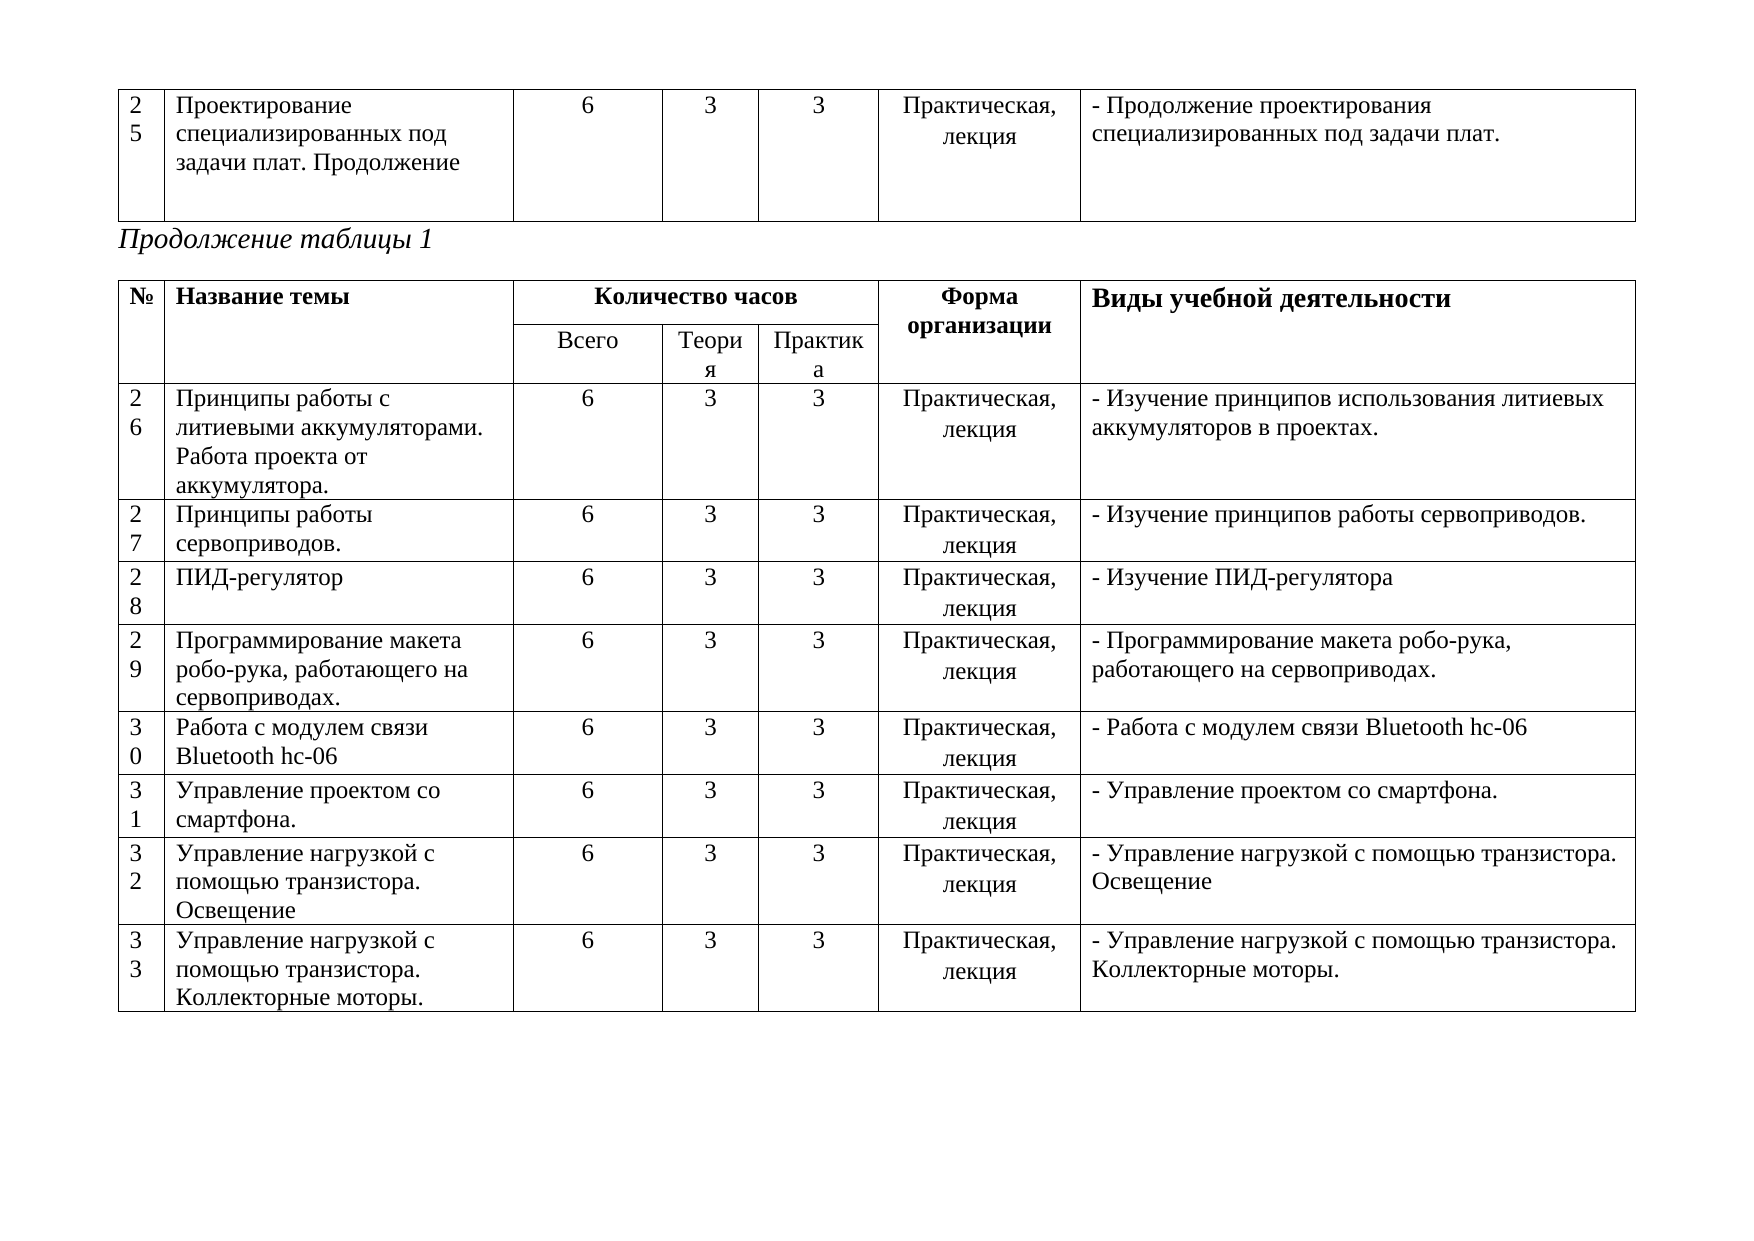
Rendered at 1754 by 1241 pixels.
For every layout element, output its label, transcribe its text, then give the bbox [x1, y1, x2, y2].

table_cell - Продолжение проектирования специализированных под задачи плат. [1081, 90, 1635, 221]
table_cell Управление нагрузкой с помощью транзистора. Освещение [165, 838, 513, 924]
table_cell Программирование макета робо-рука, работающего на сервоприводах. [165, 625, 513, 711]
table_cell 33 [119, 925, 164, 1011]
table_cell Практическая, лекция [879, 712, 1080, 774]
table_header Виды учебной деятельности [1081, 281, 1635, 382]
table_header № [119, 281, 164, 382]
table_cell 6 [514, 90, 662, 221]
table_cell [879, 90, 1080, 221]
table_cell Принципы работы сервоприводов. [165, 500, 513, 561]
table_cell 6 [514, 562, 662, 624]
table_cell 30 [119, 712, 164, 774]
table_cell 6 [514, 925, 662, 1011]
table_cell Проектирование специализированных под задачи плат. Продолжение [165, 90, 513, 221]
table_cell Практическая, лекция [879, 500, 1080, 561]
table_cell 3 [663, 775, 758, 837]
table_cell 6 [514, 712, 662, 774]
table_cell 6 [514, 838, 662, 924]
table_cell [879, 925, 1080, 1011]
table_cell 29 [119, 625, 164, 711]
table_cell 3 [663, 625, 758, 711]
table_cell 3 [759, 90, 878, 221]
table_cell 6 [514, 500, 662, 561]
table_cell 3 [663, 384, 758, 498]
table_cell 32 [119, 838, 164, 924]
table_cell 6 [514, 775, 662, 837]
table_cell Практика [759, 325, 878, 382]
table_cell - Управление проектом со смартфона. [1081, 775, 1635, 837]
table_cell Практическая, лекция [879, 838, 1080, 924]
table_cell 3 [663, 838, 758, 924]
table_cell - Изучение принципов использования литиевых аккумуляторов в проектах. [1081, 384, 1635, 498]
table_cell 6 [514, 625, 662, 711]
table_cell Всего [514, 325, 662, 382]
table_cell 3 [759, 712, 878, 774]
table_cell - Работа с модулем связи Bluetooth hc-06 [1081, 712, 1635, 774]
table_cell 3 [663, 90, 758, 221]
table_cell 27 [119, 500, 164, 561]
table_cell 3 [759, 925, 878, 1011]
table_header Форма организации [879, 281, 1080, 382]
table_cell 3 [663, 925, 758, 1011]
table_cell 3 [663, 562, 758, 624]
table_cell 31 [119, 775, 164, 837]
table_cell 3 [759, 384, 878, 498]
table_cell Принципы работы с литиевыми аккумуляторами. Работа проекта от аккумулятора. [165, 384, 513, 498]
table_cell Управление проектом со смартфона. [165, 775, 513, 837]
table_cell Управление нагрузкой с помощью транзистора. Коллекторные моторы. [165, 925, 513, 1011]
table_cell 6 [514, 384, 662, 498]
table_cell - Изучение принципов работы сервоприводов. [1081, 500, 1635, 561]
text Продолжение таблицы 1 [118, 222, 1636, 255]
table_cell 3 [759, 500, 878, 561]
table_cell - Управление нагрузкой с помощью транзистора. Освещение [1081, 838, 1635, 924]
table_cell 3 [759, 562, 878, 624]
table_cell 25 [119, 90, 164, 221]
table_cell 26 [119, 384, 164, 498]
table_cell Работа с модулем связи Bluetooth hc-06 [165, 712, 513, 774]
table_cell 3 [663, 712, 758, 774]
table_cell Практическая, лекция [879, 562, 1080, 624]
table_cell - Изучение ПИД-регулятора [1081, 562, 1635, 624]
table_cell - Управление нагрузкой с помощью транзистора. Коллекторные моторы. [1081, 925, 1635, 1011]
table_cell 28 [119, 562, 164, 624]
table_cell Теория [663, 325, 758, 382]
table_cell Практическая, лекция [879, 625, 1080, 711]
table_cell - Программирование макета робо-рука, работающего на сервоприводах. [1081, 625, 1635, 711]
table_cell 3 [759, 775, 878, 837]
table_header Количество часов [514, 281, 878, 324]
table_cell ПИД-регулятор [165, 562, 513, 624]
table_cell 3 [663, 500, 758, 561]
table_cell 3 [759, 625, 878, 711]
table_cell 3 [759, 838, 878, 924]
table_cell Практическая, лекция [879, 384, 1080, 498]
table_cell Практическая, лекция [879, 775, 1080, 837]
table_header Название темы [165, 281, 513, 382]
